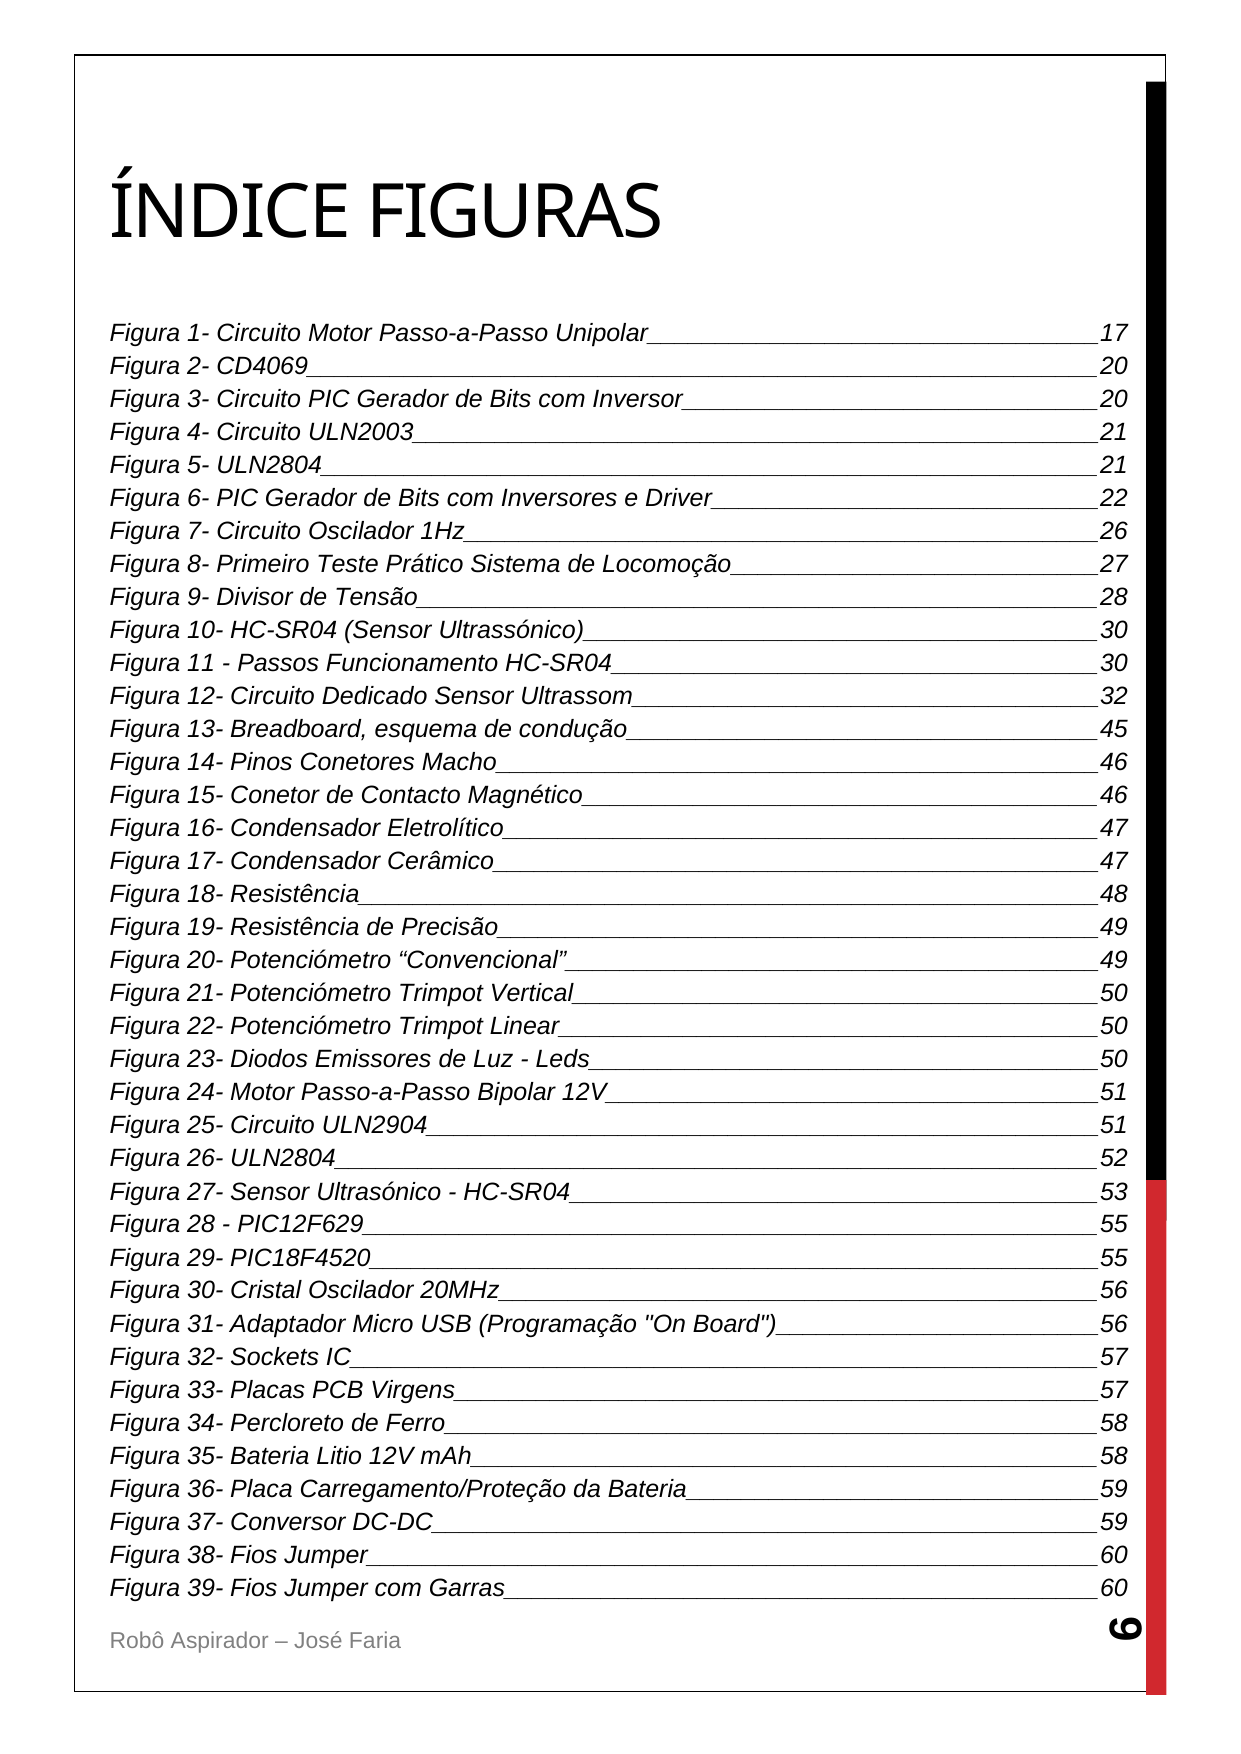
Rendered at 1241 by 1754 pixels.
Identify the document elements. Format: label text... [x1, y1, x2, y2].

text Figura 23- Diodos Emissores de Luz - Leds 50 [109, 1044, 1131, 1073]
text Figura 6- PIC Gerador de Bits com Inversores e Driver 22 [109, 483, 1131, 512]
text Figura 22- Potenciómetro Trimpot Linear 50 [109, 1011, 1131, 1040]
text Figura 3- Circuito PIC Gerador de Bits com Inversor 20 [109, 384, 1131, 413]
text Figura 4- Circuito ULN2003 21 [109, 417, 1131, 446]
text Figura 21- Potenciómetro Trimpot Vertical 50 [109, 978, 1131, 1007]
text Figura 8- Primeiro Teste Prático Sistema de Locomoção 27 [109, 549, 1131, 578]
text Figura 14- Pinos Conetores Macho 46 [109, 747, 1131, 776]
text Figura 24- Motor Passo-a-Passo Bipolar 12V 51 [109, 1077, 1131, 1106]
text Figura 29- PIC18F4520 55 [109, 1242, 1131, 1271]
text Figura 5- ULN2804 21 [109, 450, 1131, 479]
text Figura 37- Conversor DC-DC 59 [109, 1507, 1131, 1535]
text Figura 30- Cristal Oscilador 20MHz 56 [109, 1276, 1131, 1304]
text Figura 18- Resistência 48 [109, 879, 1131, 908]
text Figura 7- Circuito Oscilador 1Hz 26 [109, 516, 1131, 545]
text Figura 12- Circuito Dedicado Sensor Ultrassom 32 [109, 681, 1131, 710]
text Figura 36- Placa Carregamento/Proteção da Bateria 59 [109, 1474, 1131, 1502]
text Figura 17- Condensador Cerâmico 47 [109, 846, 1131, 875]
text Figura 1- Circuito Motor Passo-a-Passo Unipolar 17 [109, 318, 1131, 347]
text Figura 9- Divisor de Tensão 28 [109, 582, 1131, 611]
text Figura 11 - Passos Funcionamento HC-SR04 30 [109, 648, 1131, 677]
text Figura 19- Resistência de Precisão 49 [109, 912, 1131, 941]
text Figura 35- Bateria Litio 12V mAh 58 [109, 1441, 1131, 1469]
text Figura 34- Percloreto de Ferro 58 [109, 1408, 1131, 1436]
text Figura 2- CD4069 20 [109, 351, 1131, 380]
text Figura 13- Breadboard, esquema de condução 45 [109, 714, 1131, 743]
text Figura 20- Potenciómetro “Convencional” 49 [109, 945, 1131, 974]
text Figura 32- Sockets IC 57 [109, 1342, 1131, 1370]
text Figura 10- HC-SR04 (Sensor Ultrassónico) 30 [109, 615, 1131, 644]
text Figura 39- Fios Jumper com Garras 60 [109, 1573, 1131, 1601]
text Figura 25- Circuito ULN2904 51 [109, 1110, 1131, 1139]
text Figura 26- ULN2804 52 [109, 1143, 1131, 1172]
text Figura 33- Placas PCB Virgens 57 [109, 1374, 1131, 1403]
text Figura 16- Condensador Eletrolítico 47 [109, 813, 1131, 842]
text Figura 15- Conetor de Contacto Magnético 46 [109, 780, 1131, 809]
text Figura 31- Adaptador Micro USB (Programação "On Board") 56 [109, 1308, 1131, 1337]
text Figura 28 - PIC12F629 55 [109, 1209, 1131, 1238]
title Índice Figuras [109, 157, 1131, 259]
text Figura 38- Fios Jumper 60 [109, 1540, 1131, 1568]
text Figura 27- Sensor Ultrasónico - HC-SR04 53 [109, 1176, 1131, 1205]
